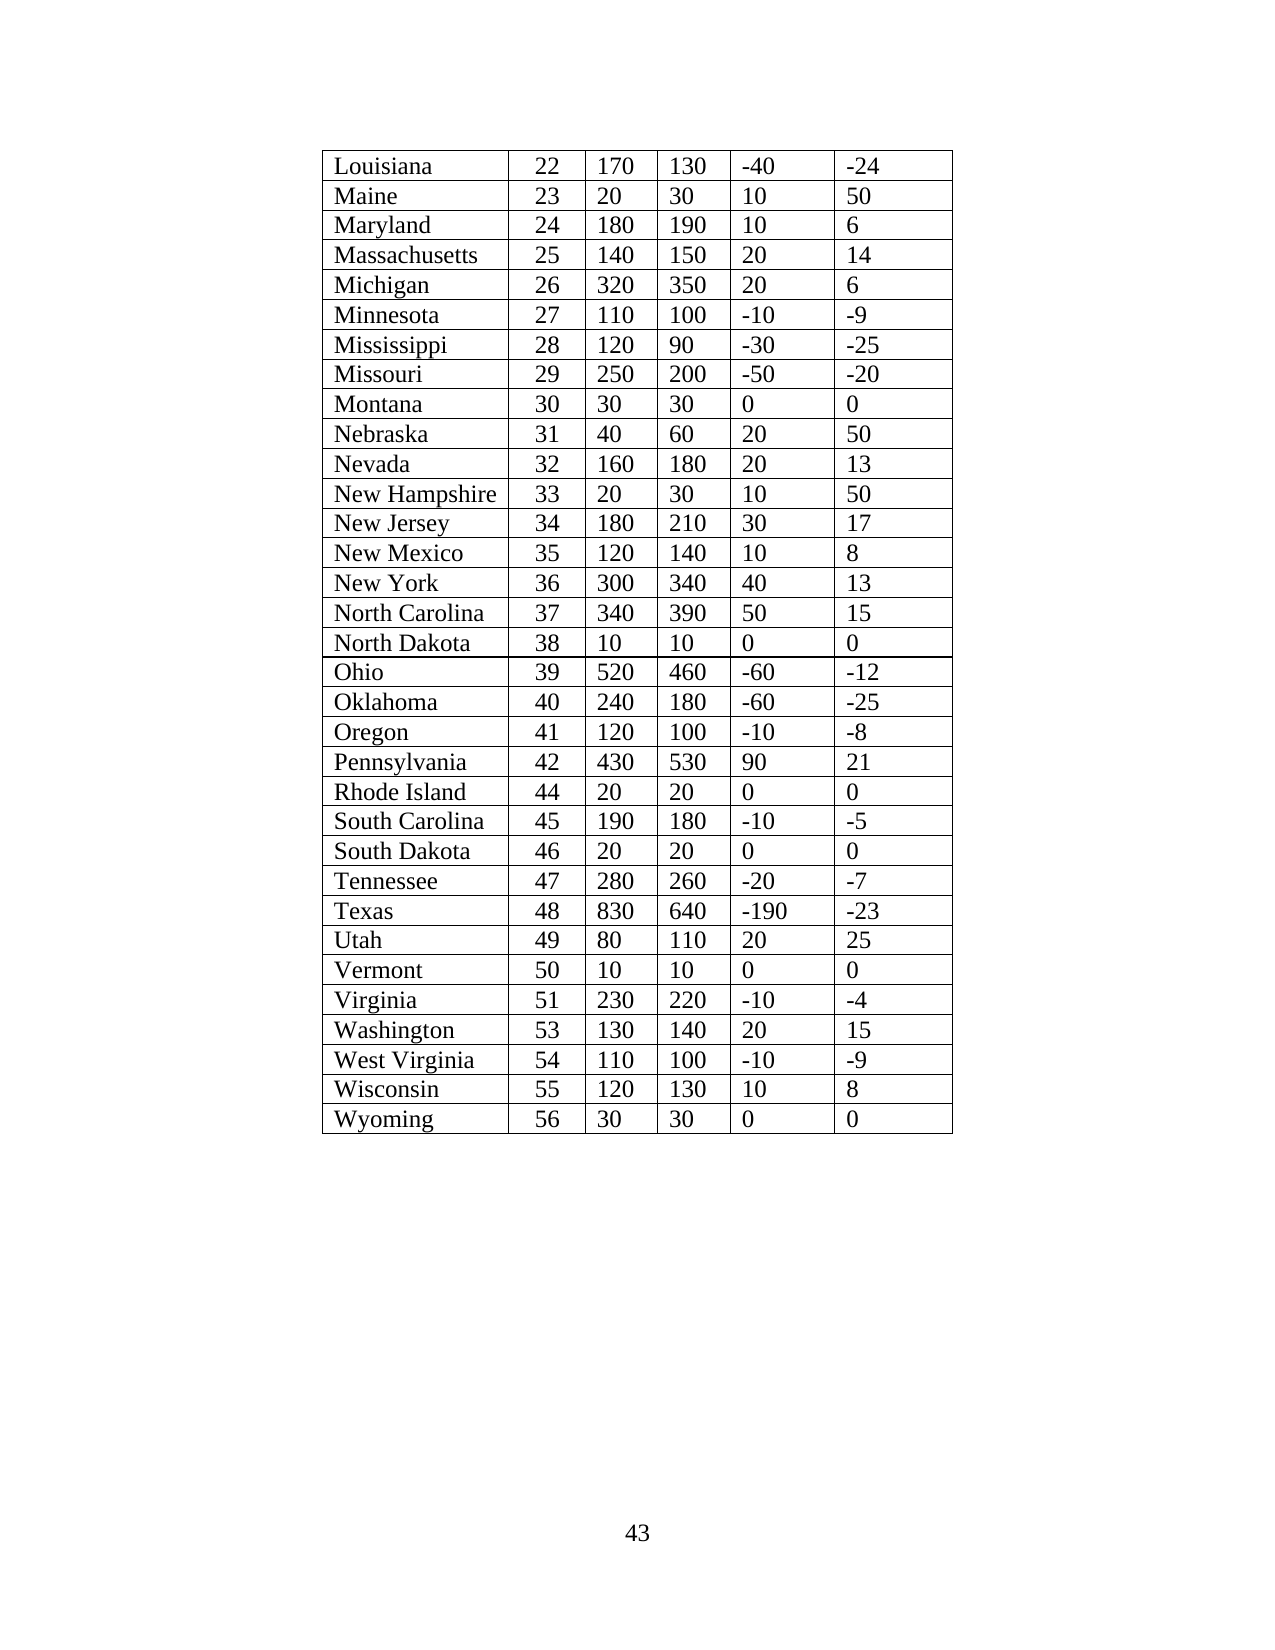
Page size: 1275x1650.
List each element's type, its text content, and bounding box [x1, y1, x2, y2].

table_cell Texas [323, 896, 508, 924]
table_cell 180 [658, 449, 730, 478]
table_cell 20 [731, 926, 834, 954]
table_cell -23 [835, 896, 952, 924]
table_cell -60 [731, 687, 834, 716]
table_cell 10 [731, 538, 834, 567]
table_cell 34 [509, 509, 585, 537]
table_cell Montana [323, 389, 508, 418]
table_cell 35 [509, 538, 585, 567]
table_cell 250 [586, 360, 657, 388]
table_cell 55 [509, 1075, 585, 1103]
table_cell 10 [658, 628, 730, 656]
table_cell 180 [658, 687, 730, 716]
table_cell Minnesota [323, 300, 508, 329]
table_cell 50 [835, 419, 952, 448]
table_cell 0 [835, 777, 952, 805]
table_cell 230 [586, 985, 657, 1014]
table_cell 30 [658, 181, 730, 209]
table_cell 340 [658, 568, 730, 597]
table_cell 10 [586, 628, 657, 656]
table_cell -7 [835, 866, 952, 895]
table_cell 44 [509, 777, 585, 805]
table_cell 830 [586, 896, 657, 924]
table_cell 27 [509, 300, 585, 329]
table_cell 56 [509, 1104, 585, 1133]
table_cell 110 [586, 300, 657, 329]
table_cell 48 [509, 896, 585, 924]
table_cell -20 [835, 360, 952, 388]
table_cell -9 [835, 300, 952, 329]
table_cell -30 [731, 330, 834, 358]
table_cell Pennsylvania [323, 747, 508, 776]
table_cell -25 [835, 330, 952, 358]
table_cell 20 [586, 479, 657, 507]
table_cell 60 [658, 419, 730, 448]
table_cell Louisiana [323, 151, 508, 180]
table_cell 30 [658, 389, 730, 418]
table_cell 0 [835, 628, 952, 656]
table_cell 50 [835, 479, 952, 507]
table_cell 0 [731, 777, 834, 805]
table_cell -50 [731, 360, 834, 388]
table_cell 20 [731, 270, 834, 299]
table_cell -25 [835, 687, 952, 716]
table_cell 520 [586, 658, 657, 686]
table_cell 20 [731, 240, 834, 269]
table_cell 260 [658, 866, 730, 895]
table_cell Oklahoma [323, 687, 508, 716]
table_cell 110 [586, 1045, 657, 1073]
table_cell 190 [586, 806, 657, 835]
table_cell -60 [731, 658, 834, 686]
table_cell 28 [509, 330, 585, 358]
table_cell Mississippi [323, 330, 508, 358]
table_cell 300 [586, 568, 657, 597]
table_cell 10 [731, 479, 834, 507]
table_cell 20 [731, 1015, 834, 1044]
table_cell 100 [658, 300, 730, 329]
table_cell 130 [658, 151, 730, 180]
table_cell 0 [835, 1104, 952, 1133]
table_cell 390 [658, 598, 730, 627]
table_cell -5 [835, 806, 952, 835]
table_cell 190 [658, 211, 730, 239]
table_cell 53 [509, 1015, 585, 1044]
table_cell 25 [509, 240, 585, 269]
table_cell 140 [658, 538, 730, 567]
table_cell 8 [835, 538, 952, 567]
table_cell 26 [509, 270, 585, 299]
table_cell -40 [731, 151, 834, 180]
table_cell 30 [586, 1104, 657, 1133]
table_cell Tennessee [323, 866, 508, 895]
table_cell 20 [658, 777, 730, 805]
table_cell Washington [323, 1015, 508, 1044]
table_cell 200 [658, 360, 730, 388]
table_cell 120 [586, 330, 657, 358]
table_cell 33 [509, 479, 585, 507]
table_cell 20 [586, 836, 657, 865]
table_cell 31 [509, 419, 585, 448]
table_cell 30 [658, 1104, 730, 1133]
table_cell 41 [509, 717, 585, 746]
table_cell 47 [509, 866, 585, 895]
table_cell New Jersey [323, 509, 508, 537]
table_cell 20 [586, 181, 657, 209]
table_cell 24 [509, 211, 585, 239]
table_cell 50 [835, 181, 952, 209]
table_cell South Carolina [323, 806, 508, 835]
table_cell 30 [731, 509, 834, 537]
table_cell South Dakota [323, 836, 508, 865]
table_cell New York [323, 568, 508, 597]
table_cell 530 [658, 747, 730, 776]
table_cell 40 [509, 687, 585, 716]
table_cell 50 [509, 955, 585, 984]
table_cell Michigan [323, 270, 508, 299]
table_cell 20 [731, 449, 834, 478]
table_cell 210 [658, 509, 730, 537]
table_cell 23 [509, 181, 585, 209]
table_cell 90 [658, 330, 730, 358]
table_cell -12 [835, 658, 952, 686]
table_cell 100 [658, 1045, 730, 1073]
table_cell 130 [586, 1015, 657, 1044]
table_cell -190 [731, 896, 834, 924]
table_cell 32 [509, 449, 585, 478]
table_cell 320 [586, 270, 657, 299]
table_cell 30 [586, 389, 657, 418]
table_cell 10 [731, 181, 834, 209]
table_cell 180 [658, 806, 730, 835]
table_cell 15 [835, 1015, 952, 1044]
table_cell New Mexico [323, 538, 508, 567]
table_cell 130 [658, 1075, 730, 1103]
table_cell 6 [835, 211, 952, 239]
table_cell -20 [731, 866, 834, 895]
table_cell 20 [586, 777, 657, 805]
table_cell Maine [323, 181, 508, 209]
table_cell 0 [731, 389, 834, 418]
table_cell 49 [509, 926, 585, 954]
table_cell 29 [509, 360, 585, 388]
table_cell 460 [658, 658, 730, 686]
table_cell 140 [658, 1015, 730, 1044]
table_cell 20 [658, 836, 730, 865]
table_cell 120 [586, 538, 657, 567]
table_cell 40 [586, 419, 657, 448]
table_cell 42 [509, 747, 585, 776]
table_cell 640 [658, 896, 730, 924]
table_cell 10 [731, 211, 834, 239]
table_cell Missouri [323, 360, 508, 388]
table_cell -10 [731, 1045, 834, 1073]
table_cell 90 [731, 747, 834, 776]
table_cell West Virginia [323, 1045, 508, 1073]
table_cell 14 [835, 240, 952, 269]
table_cell 0 [835, 389, 952, 418]
table_cell 120 [586, 717, 657, 746]
table_cell 8 [835, 1075, 952, 1103]
table_cell Rhode Island [323, 777, 508, 805]
table_cell Nebraska [323, 419, 508, 448]
table_cell 36 [509, 568, 585, 597]
table_cell North Carolina [323, 598, 508, 627]
table_cell 20 [731, 419, 834, 448]
table_cell 25 [835, 926, 952, 954]
table_cell 6 [835, 270, 952, 299]
table_cell 80 [586, 926, 657, 954]
table_cell Ohio [323, 658, 508, 686]
table_cell 110 [658, 926, 730, 954]
table_cell -10 [731, 717, 834, 746]
table_cell Virginia [323, 985, 508, 1014]
table_cell -8 [835, 717, 952, 746]
table_cell 280 [586, 866, 657, 895]
table_cell 100 [658, 717, 730, 746]
table_cell 21 [835, 747, 952, 776]
table_cell -4 [835, 985, 952, 1014]
table_cell 150 [658, 240, 730, 269]
table_cell Nevada [323, 449, 508, 478]
table_cell Oregon [323, 717, 508, 746]
table_cell 340 [586, 598, 657, 627]
table_cell Massachusetts [323, 240, 508, 269]
table_cell 45 [509, 806, 585, 835]
table_cell 0 [835, 836, 952, 865]
table_cell 17 [835, 509, 952, 537]
table_cell 13 [835, 568, 952, 597]
table_cell 30 [658, 479, 730, 507]
table_cell 51 [509, 985, 585, 1014]
table_cell 40 [731, 568, 834, 597]
table_cell -10 [731, 985, 834, 1014]
table_cell 240 [586, 687, 657, 716]
table_cell Vermont [323, 955, 508, 984]
table_cell -9 [835, 1045, 952, 1073]
table_cell 0 [731, 628, 834, 656]
table_cell 39 [509, 658, 585, 686]
table_cell -10 [731, 300, 834, 329]
table_cell 180 [586, 509, 657, 537]
table_cell 140 [586, 240, 657, 269]
table_cell 10 [731, 1075, 834, 1103]
table_cell 0 [731, 836, 834, 865]
table_cell Utah [323, 926, 508, 954]
table_cell New Hampshire [323, 479, 508, 507]
table_cell 120 [586, 1075, 657, 1103]
table_cell 350 [658, 270, 730, 299]
table_cell 22 [509, 151, 585, 180]
table_cell 430 [586, 747, 657, 776]
table_cell 0 [731, 1104, 834, 1133]
table_cell 54 [509, 1045, 585, 1073]
table_cell 0 [835, 955, 952, 984]
table_cell -24 [835, 151, 952, 180]
table_cell 30 [509, 389, 585, 418]
table_cell North Dakota [323, 628, 508, 656]
table_cell Wyoming [323, 1104, 508, 1133]
table_cell 15 [835, 598, 952, 627]
table_cell 46 [509, 836, 585, 865]
table_cell Maryland [323, 211, 508, 239]
table_cell 180 [586, 211, 657, 239]
table_cell 0 [731, 955, 834, 984]
table_cell 10 [658, 955, 730, 984]
table_cell 38 [509, 628, 585, 656]
table_cell 10 [586, 955, 657, 984]
table_cell 160 [586, 449, 657, 478]
table_cell Wisconsin [323, 1075, 508, 1103]
table_cell 50 [731, 598, 834, 627]
table_cell 220 [658, 985, 730, 1014]
table_cell 170 [586, 151, 657, 180]
table_cell -10 [731, 806, 834, 835]
table_cell 37 [509, 598, 585, 627]
table_cell 13 [835, 449, 952, 478]
